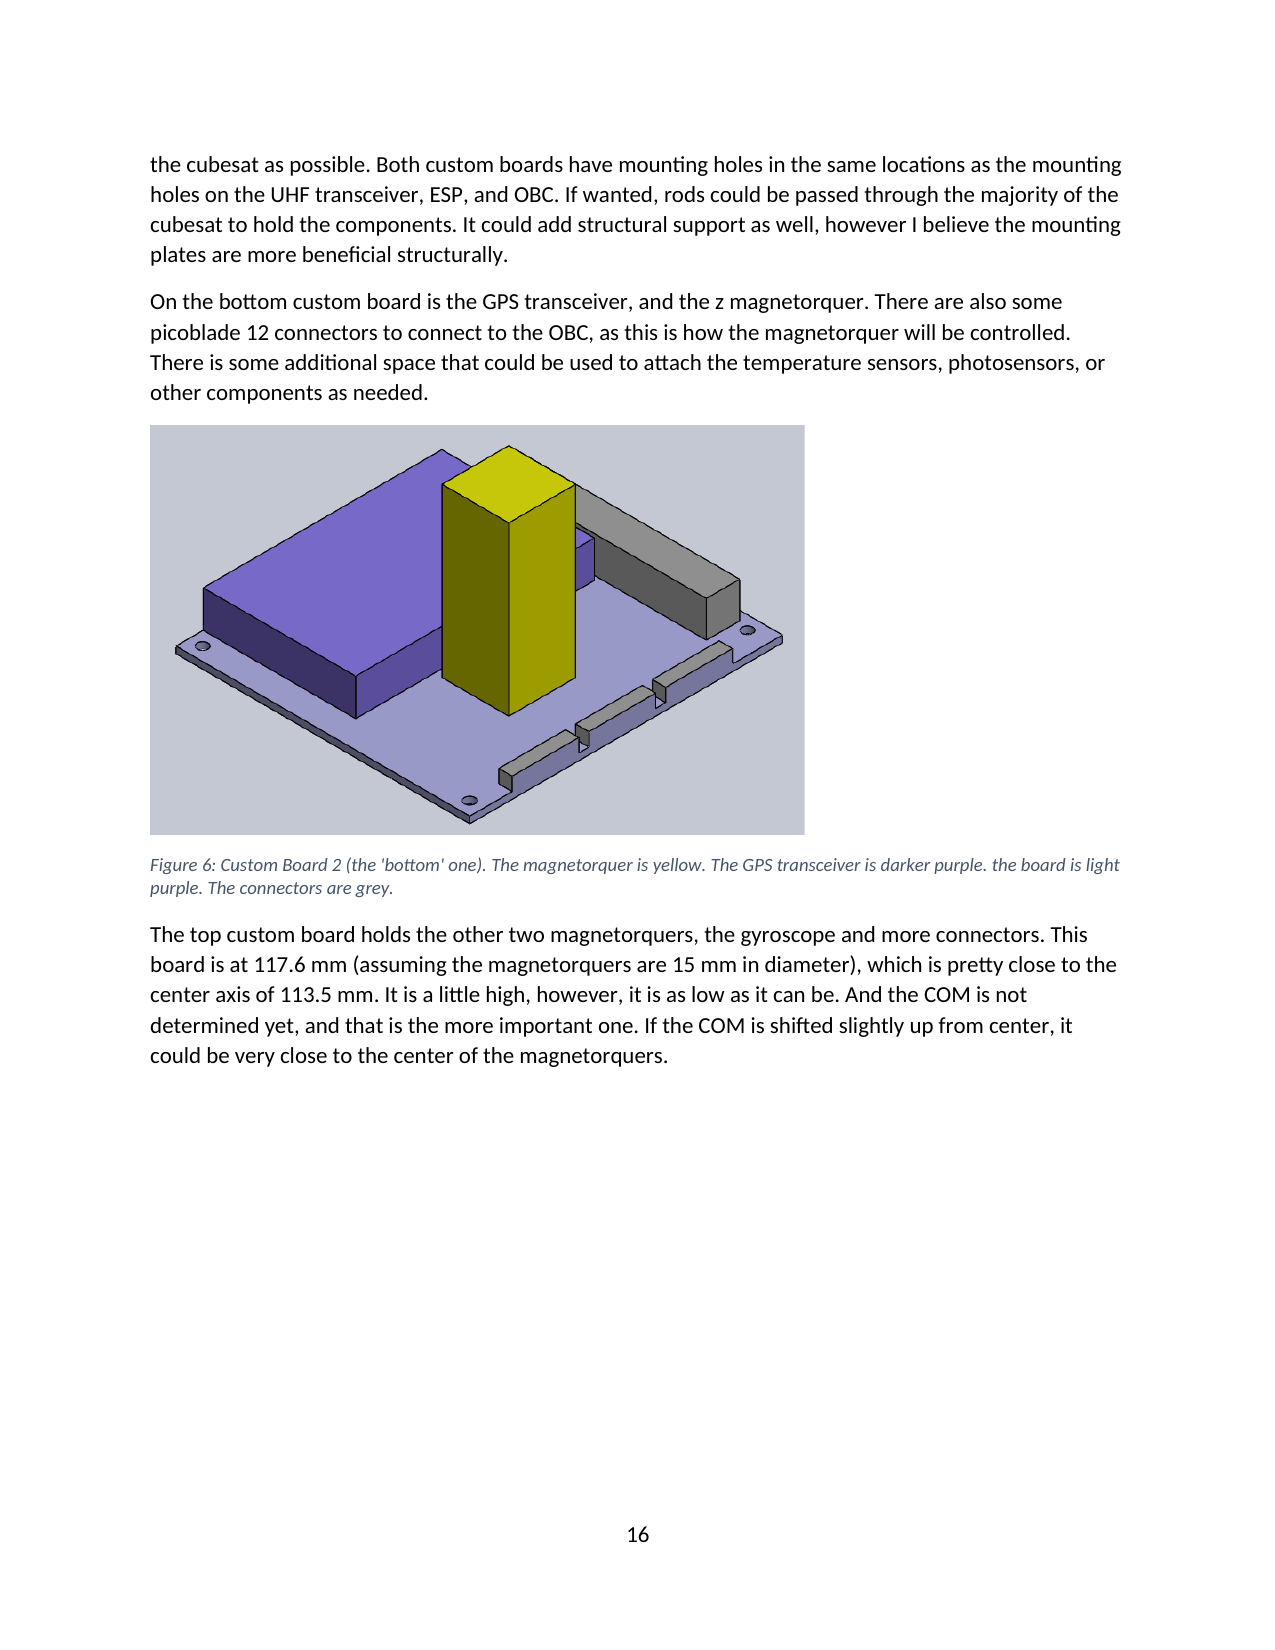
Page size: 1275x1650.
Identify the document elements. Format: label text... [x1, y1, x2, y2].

text Figure 6: Custom Board 2 (the 'bottom' one). The magnetorquer is yellow. The GPS transceiver is darker purple. the board is light purple. The connectors are grey. [150, 853, 1125, 899]
text The top custom board holds the other two magnetorquers, the gyroscope and more connectors. This board is at 117.6 mm (assuming the magnetorquers are 15 mm in diameter), which is pretty close to the center axis of 113.5 mm. It is a little high, however, it is as low as it can be. And the COM is not determined yet, and that is the more important one. If the COM is shifted slightly up from center, it could be very close to the center of the magnetorquers. [150, 920, 1125, 1069]
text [150, 150, 1125, 269]
picture [150, 425, 805, 835]
text On the bottom custom board is the GPS transceiver, and the z magnetorquer. There are also some picoblade 12 connectors to connect to the OBC, as this is how the magnetorquer will be controlled. There is some additional space that could be used to attach the temperature sensors, photosensors, or other components as needed. [150, 287, 1125, 406]
